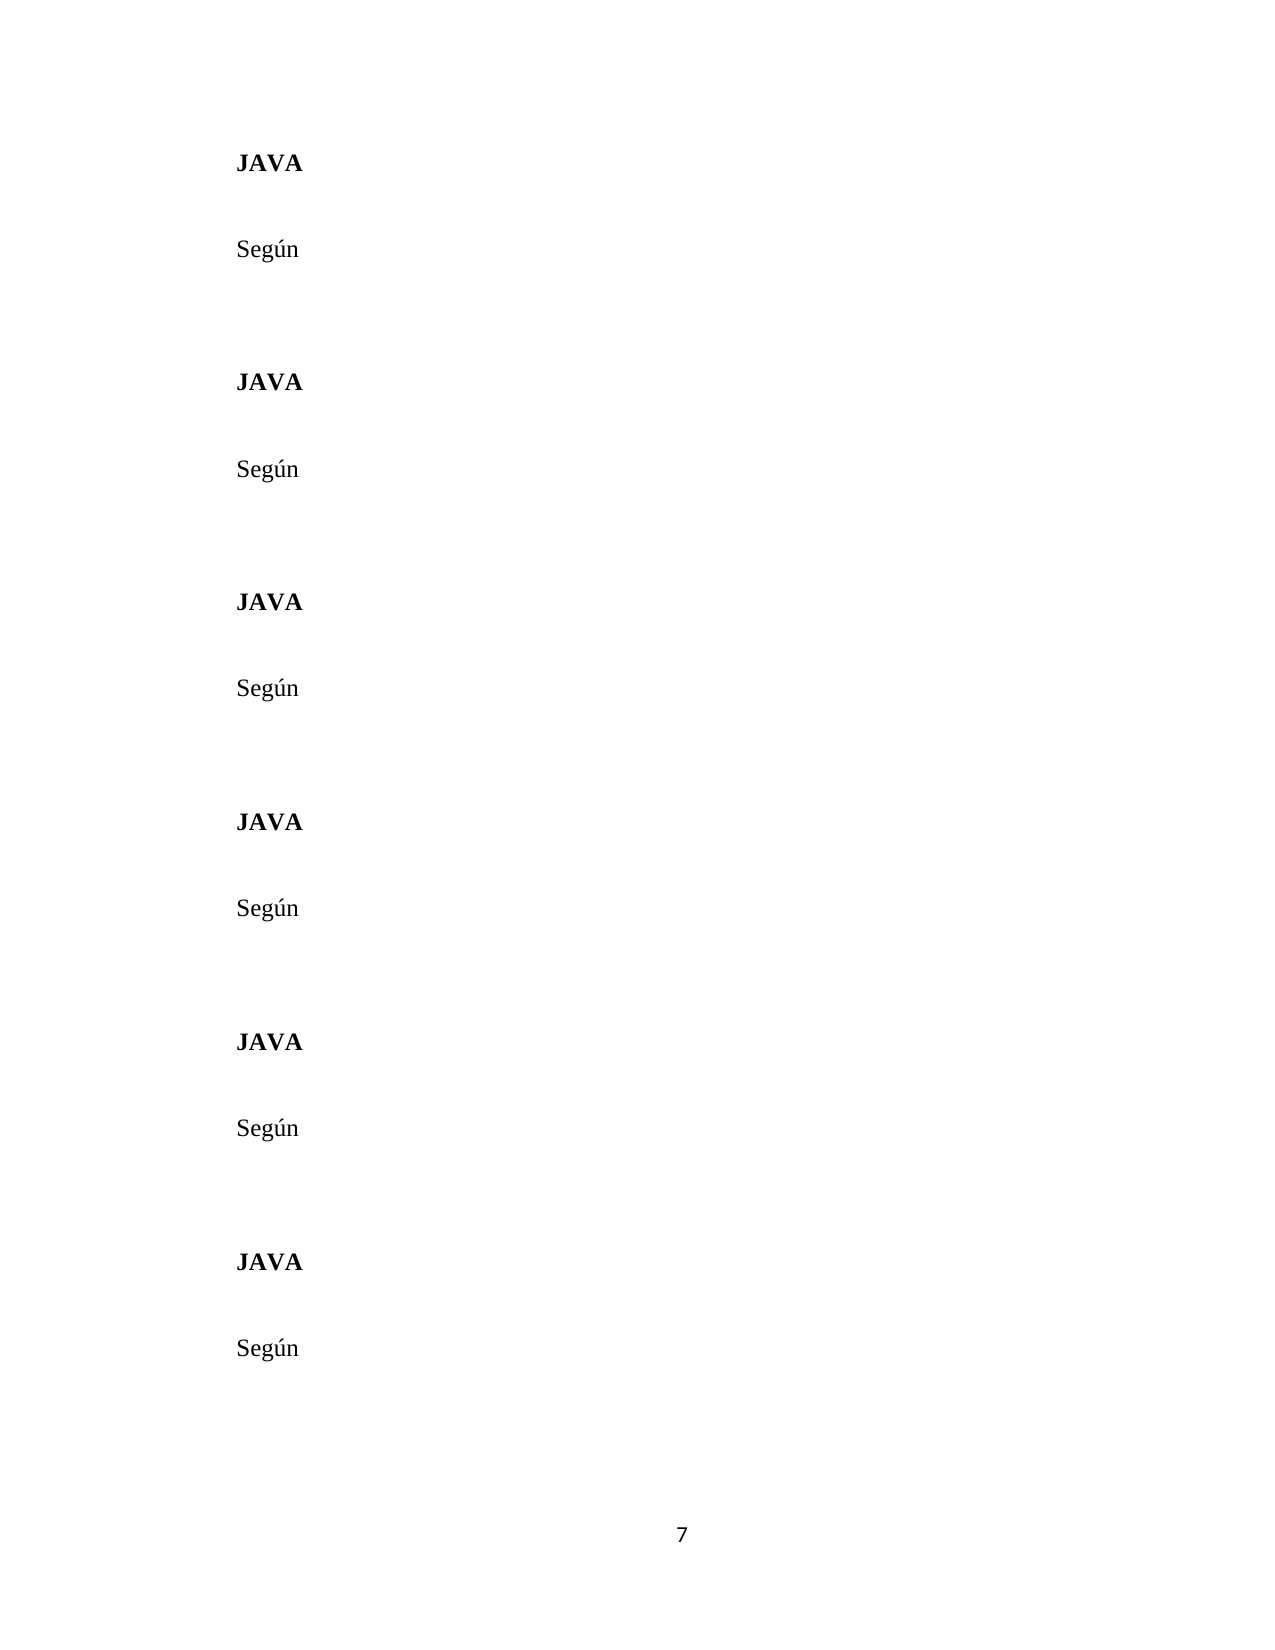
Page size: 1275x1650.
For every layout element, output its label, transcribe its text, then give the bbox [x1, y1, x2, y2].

subtitle JAVA [236, 1247, 1127, 1275]
subtitle JAVA [236, 367, 1127, 396]
subtitle JAVA [236, 148, 1127, 176]
subtitle JAVA [236, 1027, 1127, 1056]
text Según [236, 1333, 1127, 1362]
text Según [236, 234, 1127, 263]
subtitle JAVA [236, 807, 1127, 836]
text Según [236, 454, 1127, 482]
text Según [236, 893, 1127, 922]
text Según [236, 1113, 1127, 1142]
text Según [236, 673, 1127, 702]
subtitle JAVA [236, 587, 1127, 616]
